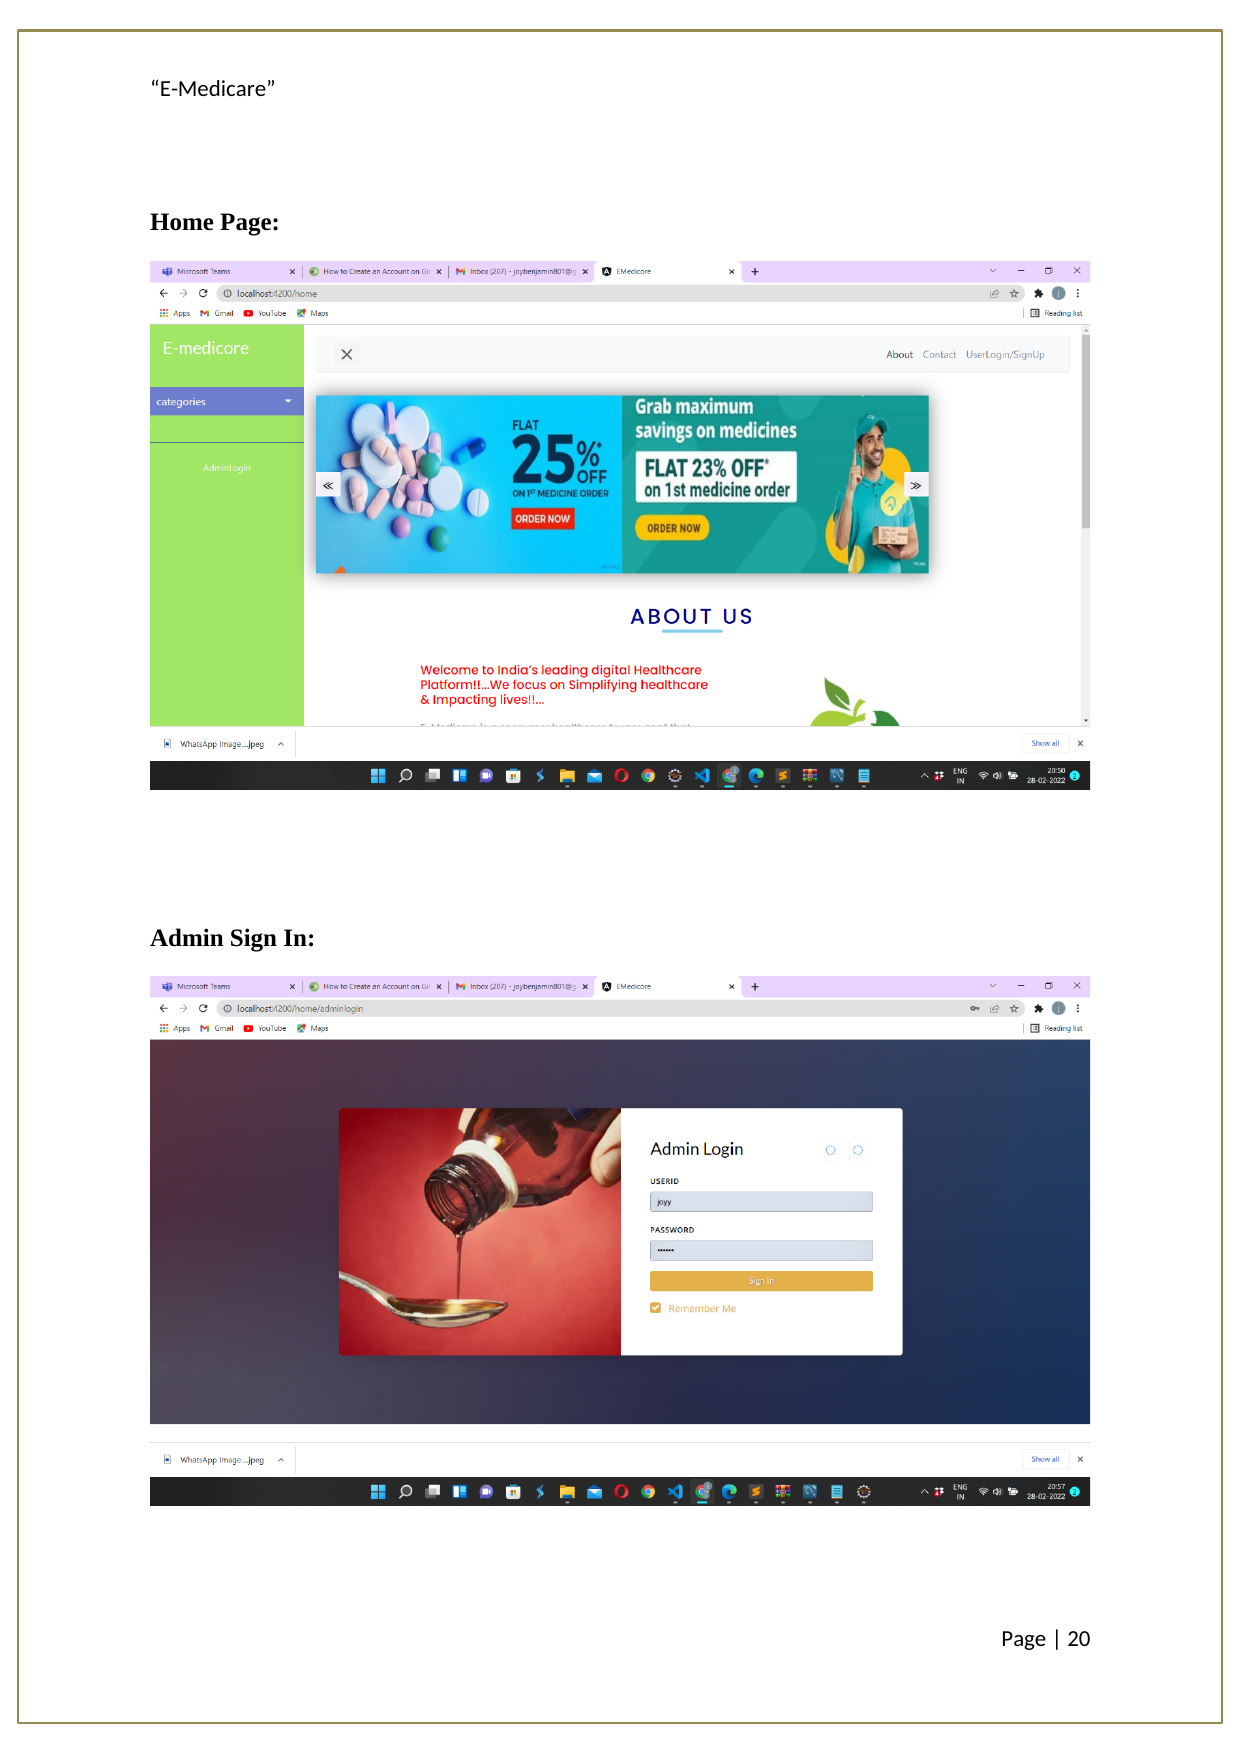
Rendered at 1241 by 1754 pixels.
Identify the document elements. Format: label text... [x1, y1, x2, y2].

text Admin Sign In: [150, 923, 1090, 951]
picture [150, 261, 1091, 790]
picture [150, 976, 1091, 1506]
text Home Page: [150, 207, 1090, 236]
